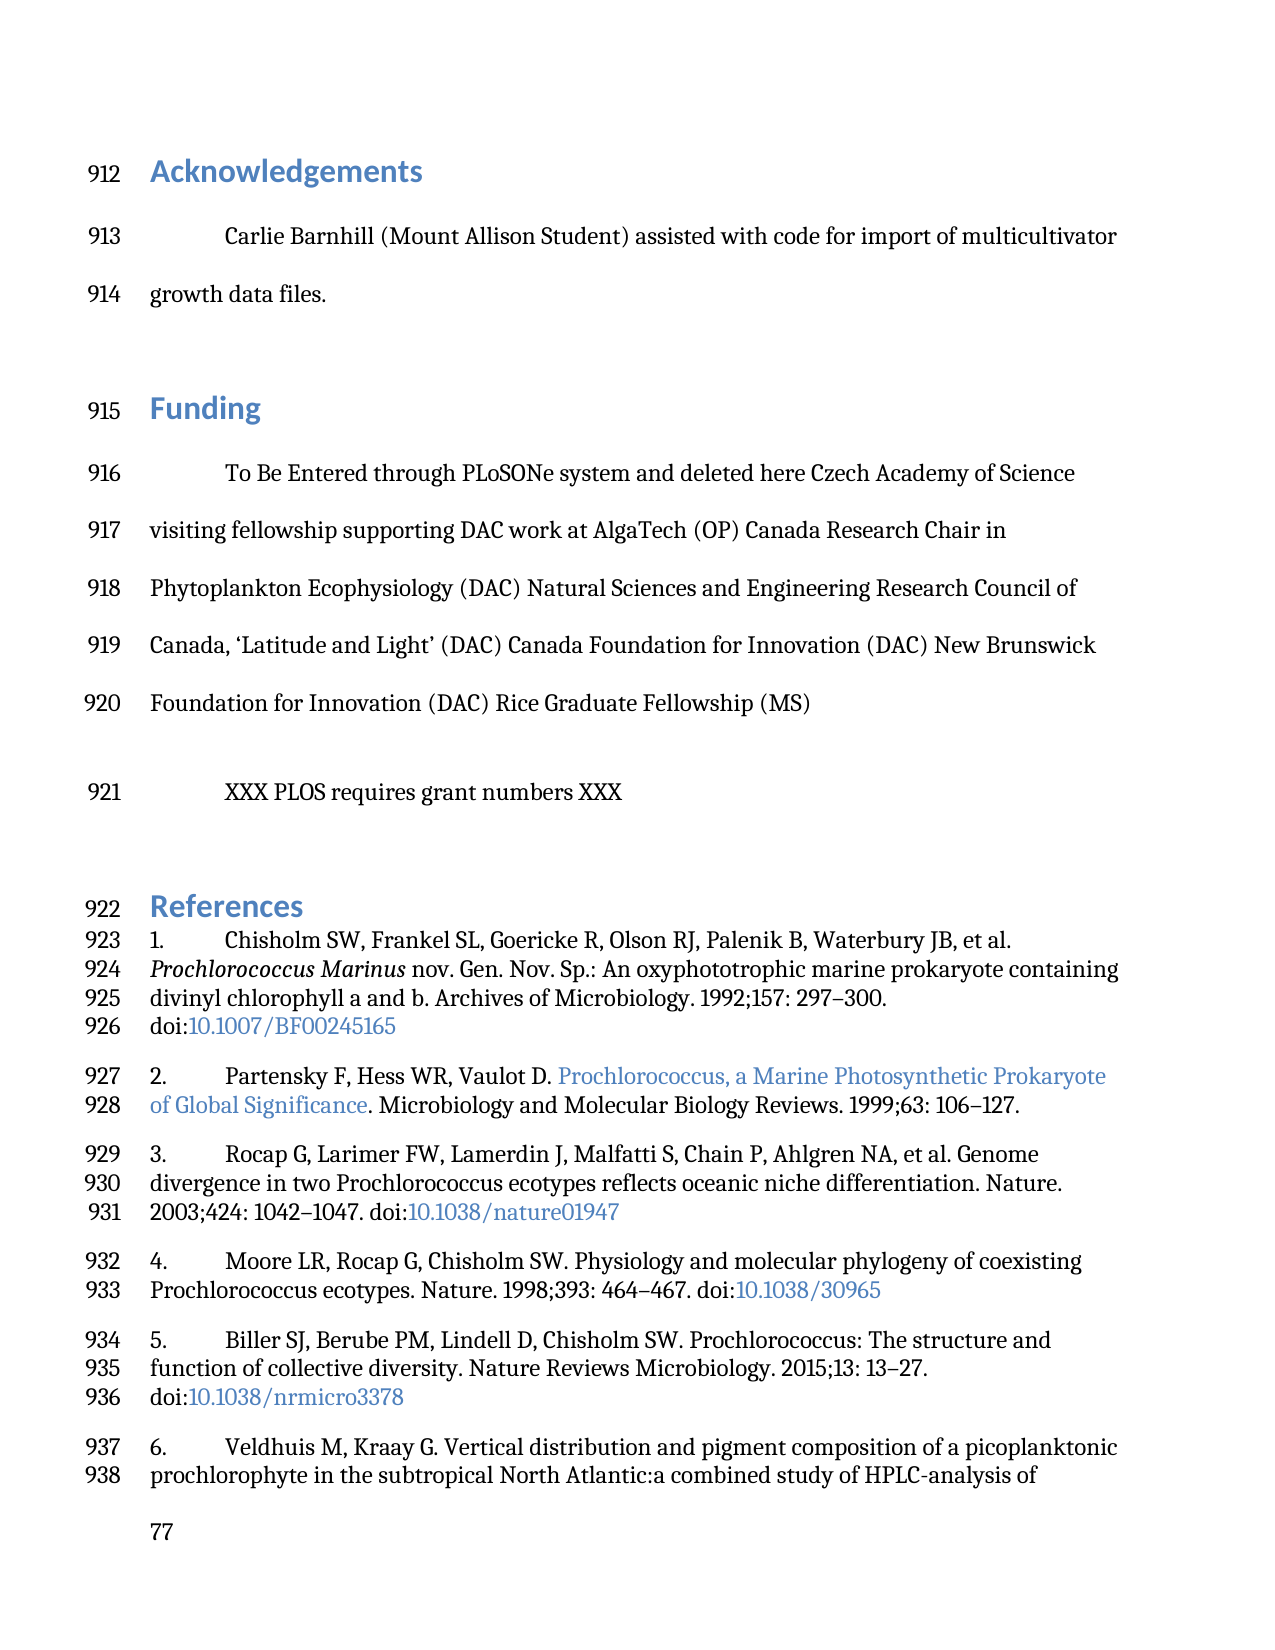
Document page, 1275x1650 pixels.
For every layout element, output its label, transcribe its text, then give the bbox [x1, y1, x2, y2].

subtitle Funding [150, 387, 1125, 428]
text 4. Moore LR, Rocap G, Chisholm SW. Physiology and molecular phylogeny of coexisting Prochlorococcus ecotypes. Nature. 1998;393: 464–467. doi:10.1038/30965 [150, 1247, 1125, 1305]
text Carlie Barnhill (Mount Allison Student) assisted with code for import of multicultivator growth data files. [150, 222, 1125, 308]
text To Be Entered through PLoSONe system and deleted here Czech Academy of Science visiting fellowship supporting DAC work at AlgaTech (OP) Canada Research Chair in Phytoplankton Ecophysiology (DAC) Natural Sciences and Engineering Research Council of Canada, ‘Latitude and Light’ (DAC) Canada Foundation for Innovation (DAC) New Brunswick Foundation for Innovation (DAC) Rice Graduate Fellowship (MS) [150, 459, 1125, 718]
text 2. Partensky F, Hess WR, Vaulot D. Prochlorococcus, a Marine Photosynthetic Prokaryote of Global Significance. Microbiology and Molecular Biology Reviews. 1999;63: 106–127. [150, 1062, 1125, 1119]
subtitle References [150, 885, 1125, 926]
text XXX PLOS requires grant numbers XXX [150, 778, 1125, 806]
text 3. Rocap G, Larimer FW, Lamerdin J, Malfatti S, Chain P, Ahlgren NA, et al. Genome divergence in two Prochlorococcus ecotypes reflects oceanic niche differentiation. Nature. 2003;424: 1042–1047. doi:10.1038/nature01947 [150, 1140, 1125, 1226]
text 5. Biller SJ, Berube PM, Lindell D, Chisholm SW. Prochlorococcus: The structure and function of collective diversity. Nature Reviews Microbiology. 2015;13: 13–27. doi:10.1038/nrmicro3378 [150, 1326, 1125, 1412]
subtitle Acknowledgements [150, 150, 1125, 191]
text 1. Chisholm SW, Frankel SL, Goericke R, Olson RJ, Palenik B, Waterbury JB, et al. Prochlorococcus Marinus nov. Gen. Nov. Sp.: An oxyphototrophic marine prokaryote containing divinyl chlorophyll a and b. Archives of Microbiology. 1992;157: 297–300. doi:10.1007/BF00245165 [150, 926, 1125, 1041]
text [150, 1433, 1125, 1490]
